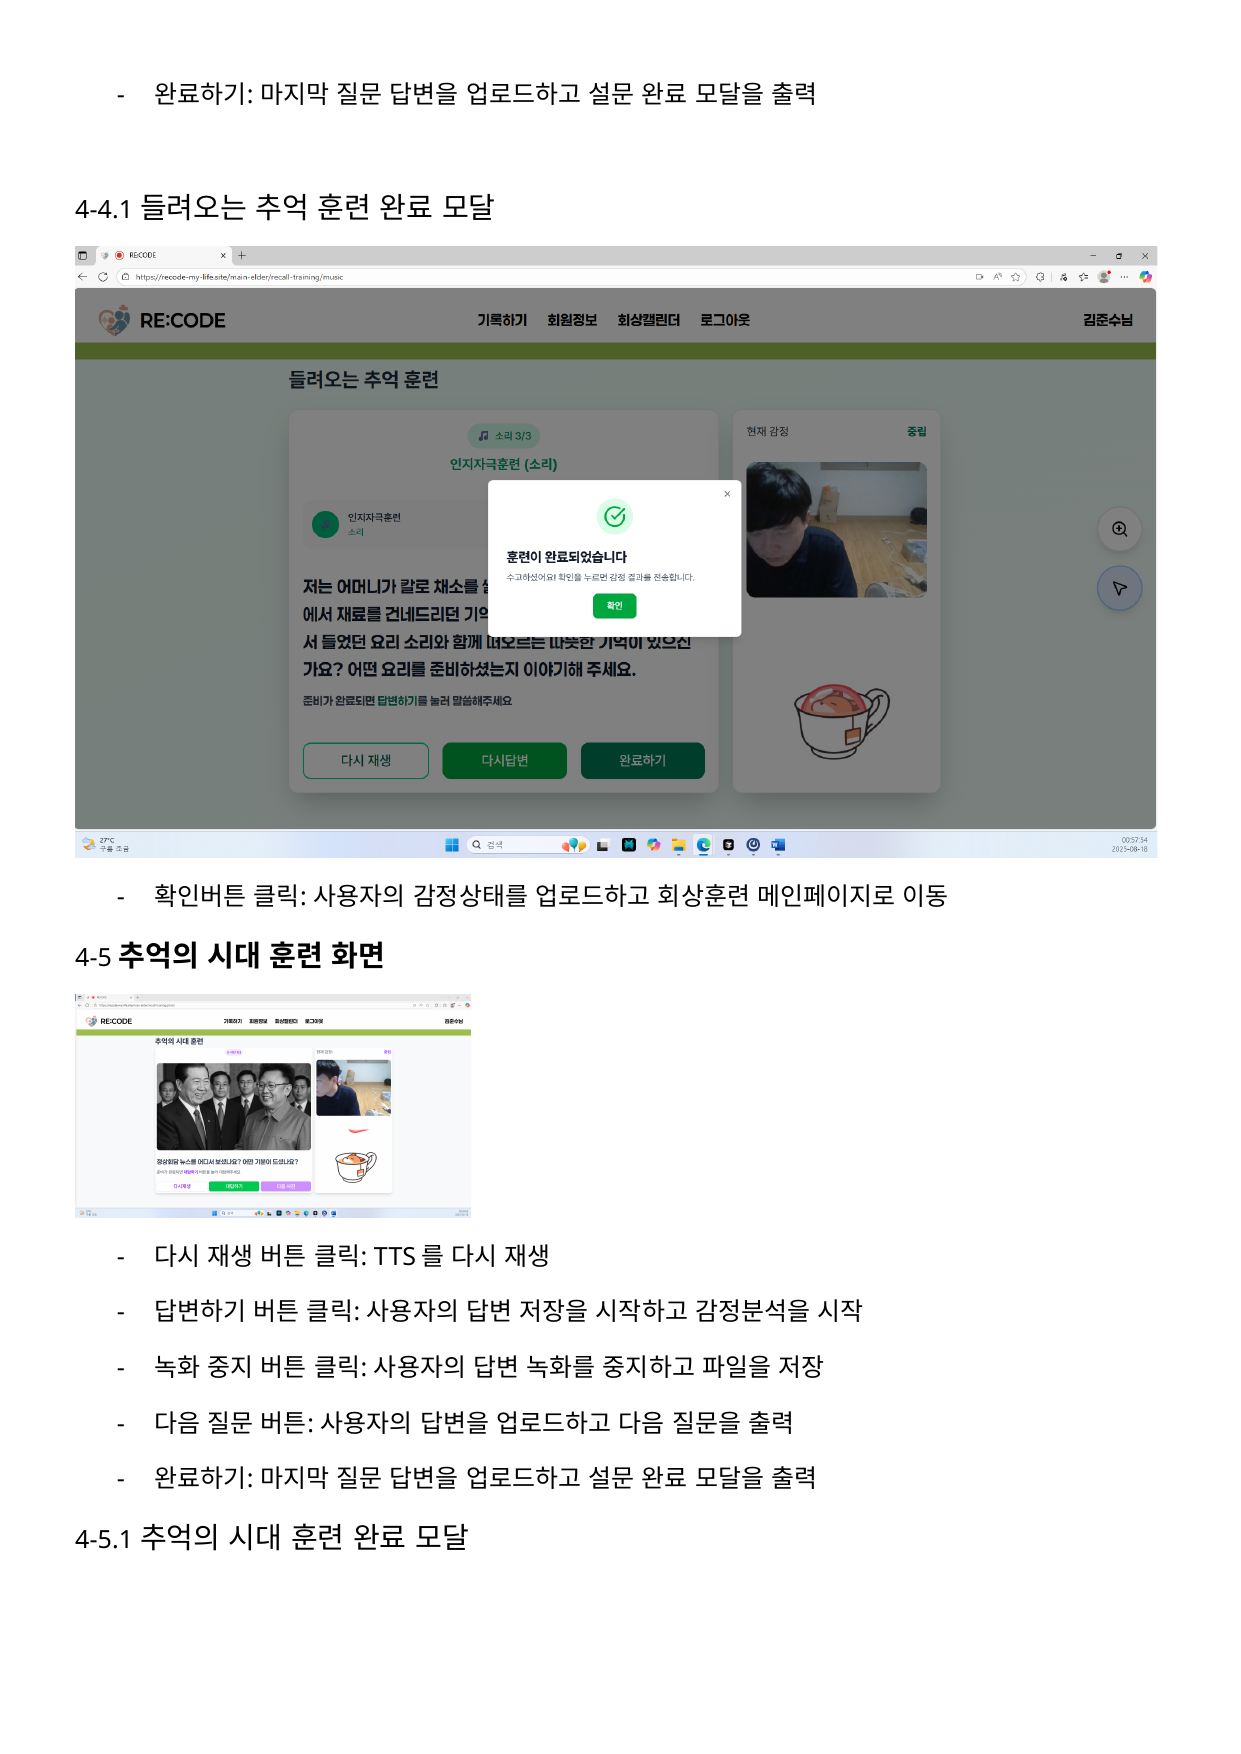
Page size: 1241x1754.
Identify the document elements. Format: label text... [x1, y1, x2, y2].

list 녹화 중지 버튼 클릭: 사용자의 답변 녹화를 중지하고 파일을 저장 [117, 1347, 1165, 1384]
text 4-5.1 추억의 시대 훈련 완료 모달 [75, 1515, 1165, 1557]
list 다음 질문 버튼: 사용자의 답변을 업로드하고 다음 질문을 출력 [117, 1403, 1165, 1439]
list 완료하기: 마지막 질문 답변을 업로드하고 설문 완료 모달을 출력 [117, 75, 1165, 111]
list 확인버튼 클릭: 사용자의 감정상태를 업로드하고 회상훈련 메인페이지로 이동 [117, 877, 1165, 913]
text 4-5 추억의 시대 훈련 화면 [75, 932, 1165, 974]
list 완료하기: 마지막 질문 답변을 업로드하고 설문 완료 모달을 출력 [117, 1459, 1165, 1495]
text 4-4.1 들려오는 추억 훈련 완료 모달 [75, 184, 1165, 226]
picture [75, 994, 472, 1218]
list 다시 재생 버튼 클릭: TTS를 다시 재생 [117, 1236, 1165, 1272]
list 답변하기 버튼 클릭: 사용자의 답변 저장을 시작하고 감정분석을 시작 [117, 1292, 1165, 1328]
picture [75, 246, 1158, 858]
